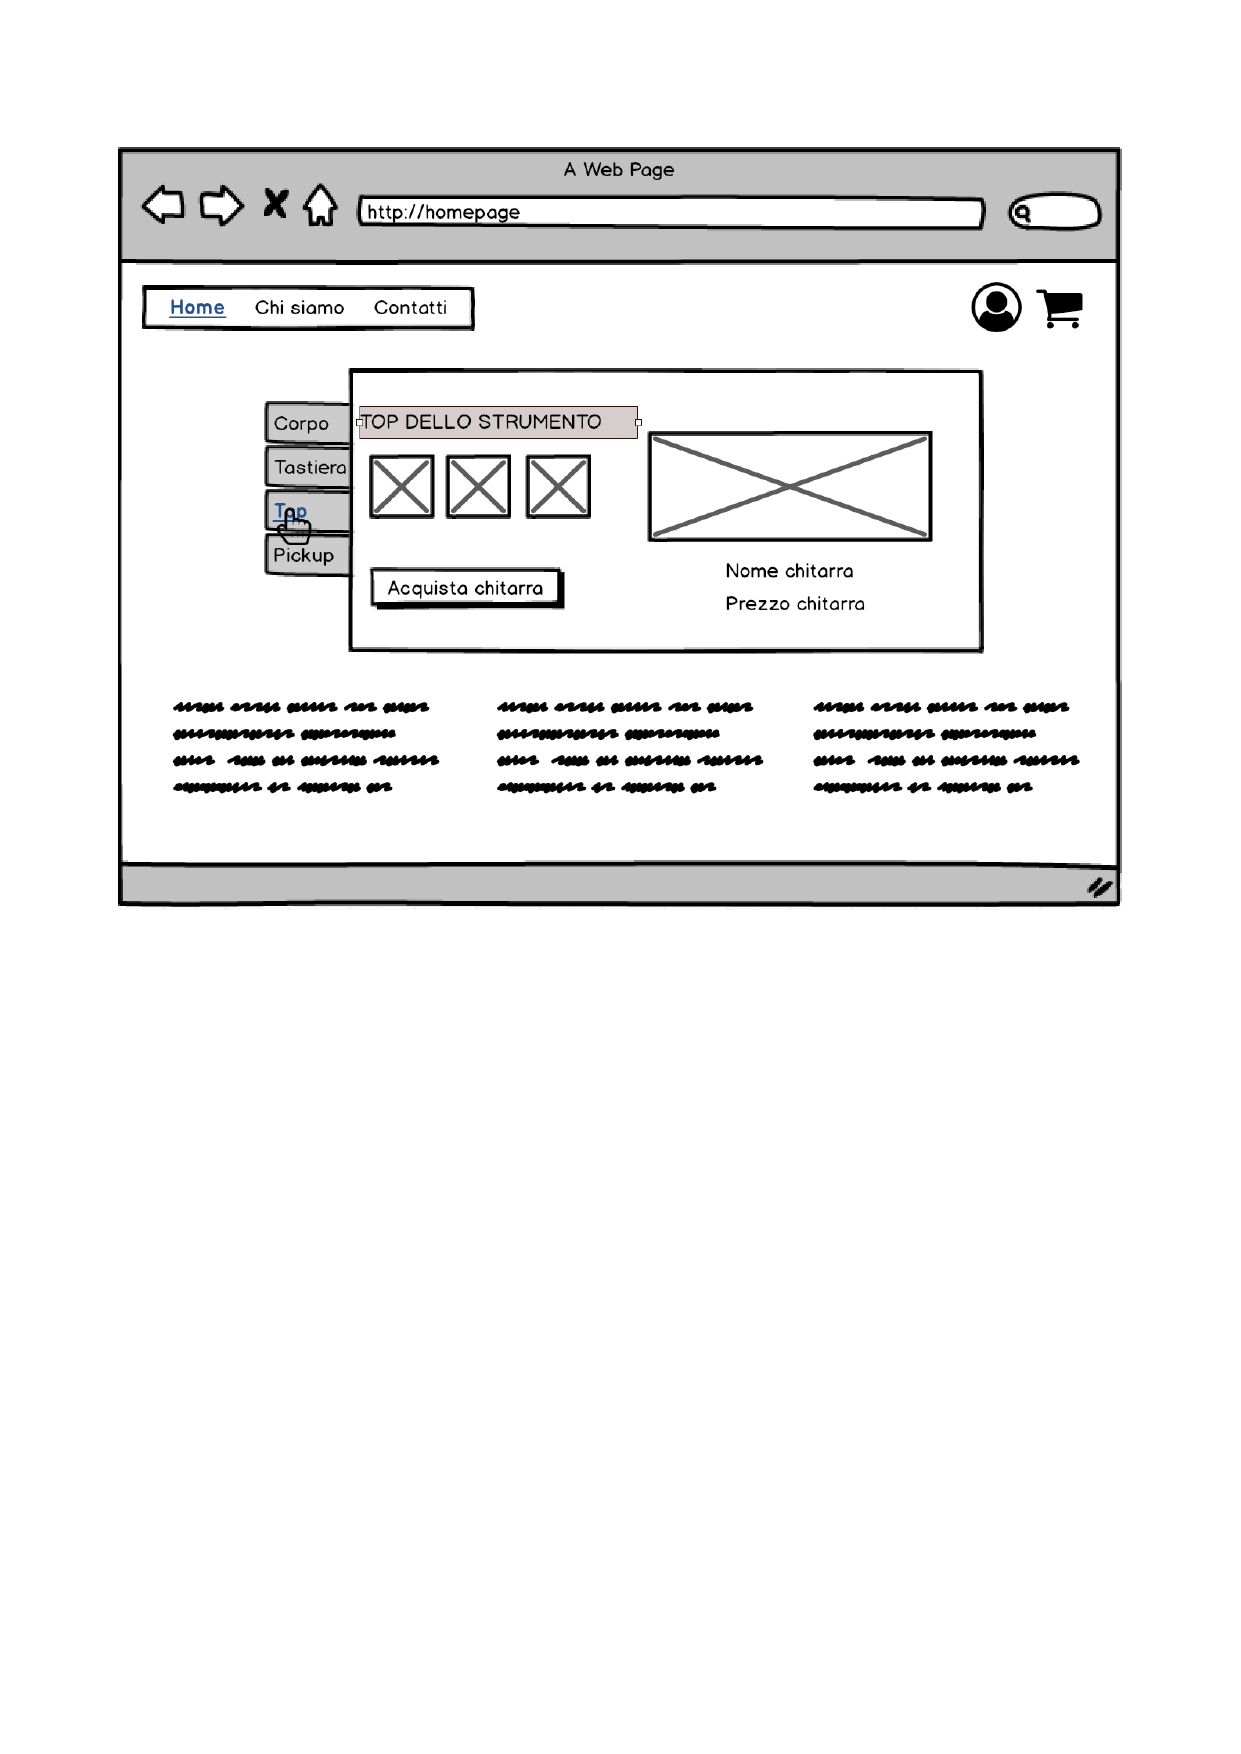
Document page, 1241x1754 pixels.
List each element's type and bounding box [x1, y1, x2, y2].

picture [118, 147, 1123, 910]
